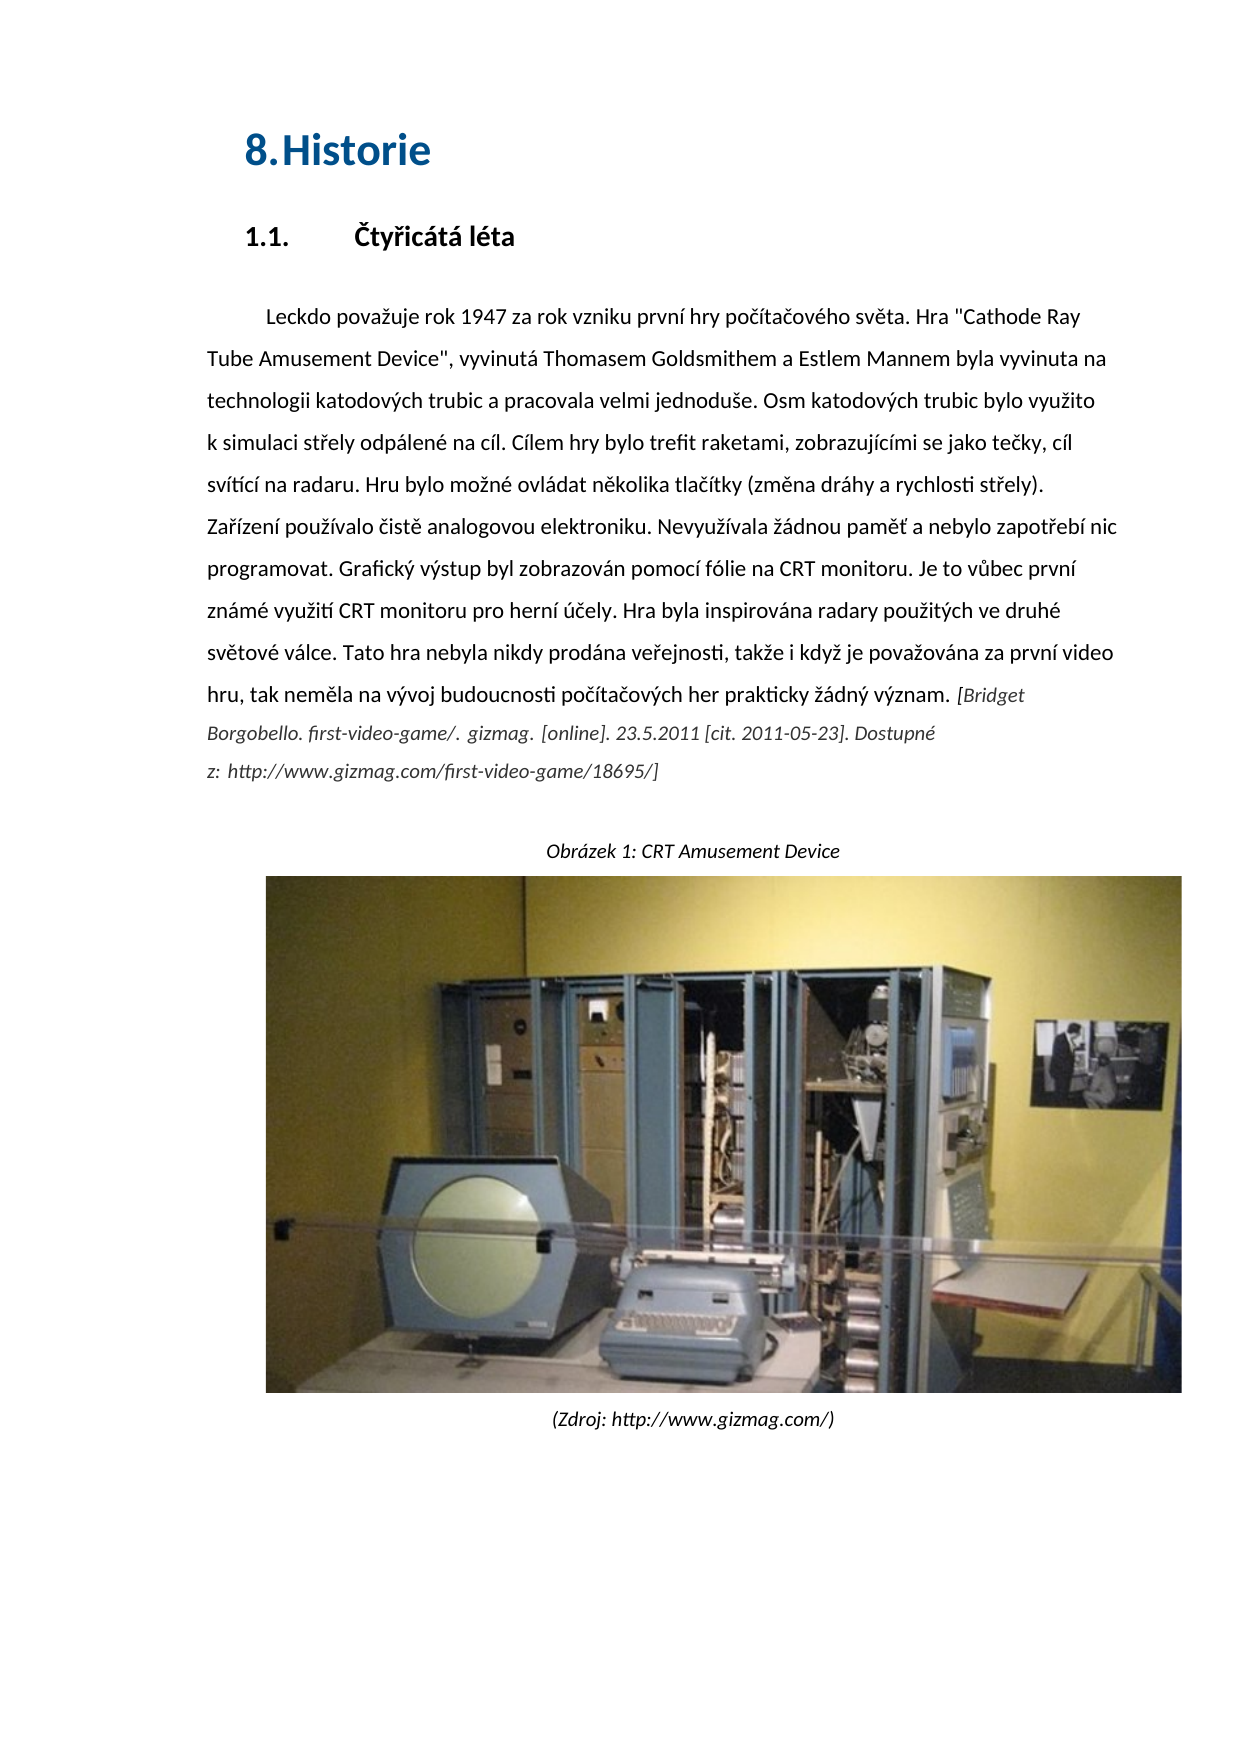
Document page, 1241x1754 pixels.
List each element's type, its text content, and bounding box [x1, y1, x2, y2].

subtitle Čtyřicátá léta [244, 218, 1122, 254]
text Obrázek 1: CRT Amusement Device [207, 839, 1123, 864]
text Leckdo považuje rok 1947 za rok vzniku první hry počítačového světa. Hra "Cathode Ray Tube Amusement Device", vyvinutá Thomasem Goldsmithem a Estlem Mannem byla vyvinuta na technologii katodových trubic a pracovala velmi jednoduše. Osm katodových trubic bylo využito k simulaci střely odpálené na cíl. Cílem hry bylo trefit raketami, zobrazujícími se jako tečky, cíl svítící na radaru. Hru bylo možné ovládat několika tlačítky (změna dráhy a rychlosti střely). Zařízení používalo čistě analogovou elektroniku. Nevyužívala žádnou paměť a nebylo zapotřebí nic programovat. Grafický výstup byl zobrazován pomocí fólie na CRT monitoru. Je to vůbec první známé využití CRT monitoru pro herní účely. Hra byla inspirována radary použitých ve druhé světové válce. Tato hra nebyla nikdy prodána veřejnosti, takže i když je považována za první video hru, tak neměla na vývoj budoucnosti počítačových her prakticky žádný význam. [Bridget Borgobello. first-video-game/. gizmag. [online]. 23.5.2011 [cit. 2011-05-23]. Dostupné z: http://www.gizmag.com/first-video-game/18695/] [207, 302, 1123, 784]
text (Zdroj: http://www.gizmag.com/) [207, 1406, 1123, 1432]
picture [265, 876, 1182, 1393]
subtitle Historie [244, 121, 1123, 176]
